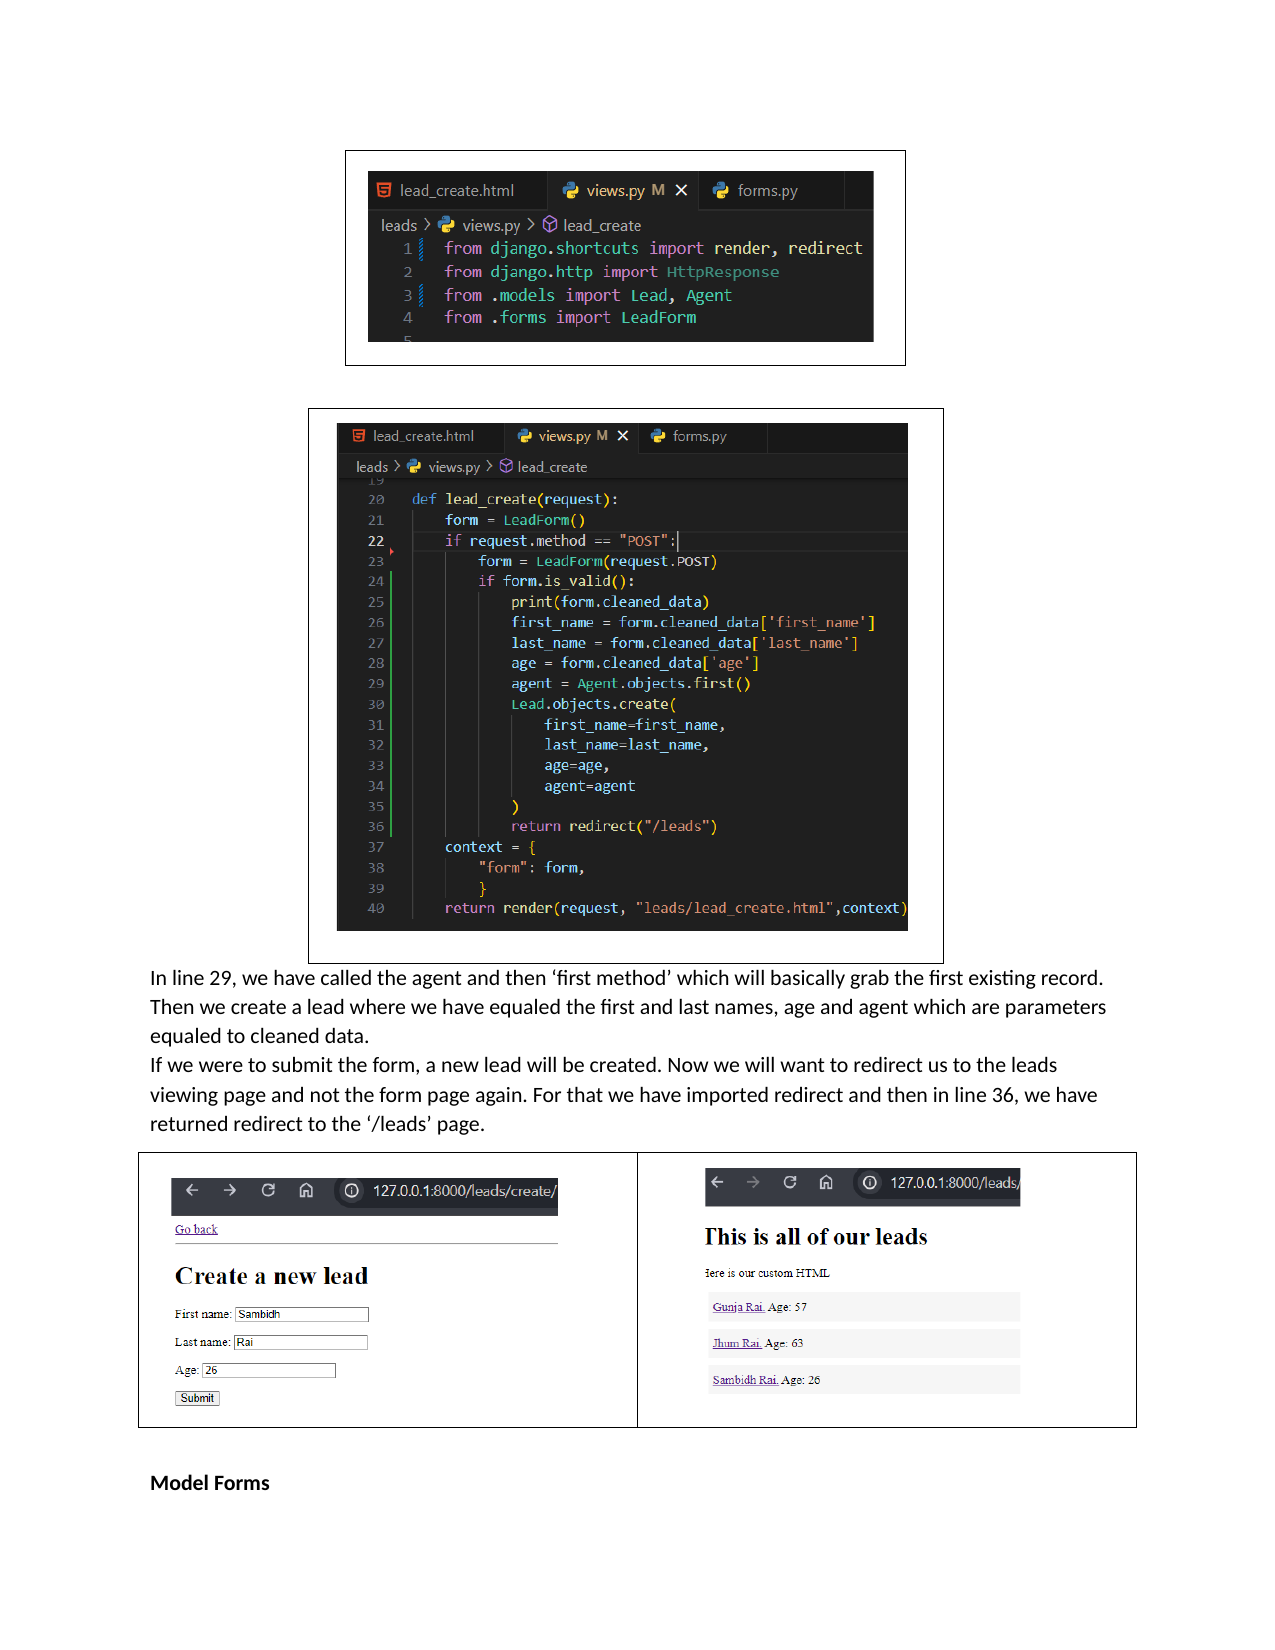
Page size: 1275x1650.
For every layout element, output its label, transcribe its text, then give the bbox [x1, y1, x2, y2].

table_header [346, 151, 905, 365]
table_header [638, 1153, 1136, 1427]
picture [170, 1178, 558, 1422]
picture [704, 1168, 1021, 1393]
text In line 29, we have called the agent and then ‘first method’ which will basically grab the first existing record. Then we create a lead where we have equaled the first and last names, age and agent which are parameters equaled to cleaned data. If we were to submit the form, a new lead will be created. Now we will want to redirect us to the leads viewing page and not the form page again. For that we have imported redirect and then in line 36, we have returned redirect to the ‘/leads’ page. [150, 964, 1125, 1137]
table_header [139, 1153, 637, 1427]
picture [367, 171, 873, 341]
text Model Forms [150, 1469, 1125, 1496]
picture [336, 423, 908, 930]
table_header [309, 409, 943, 963]
